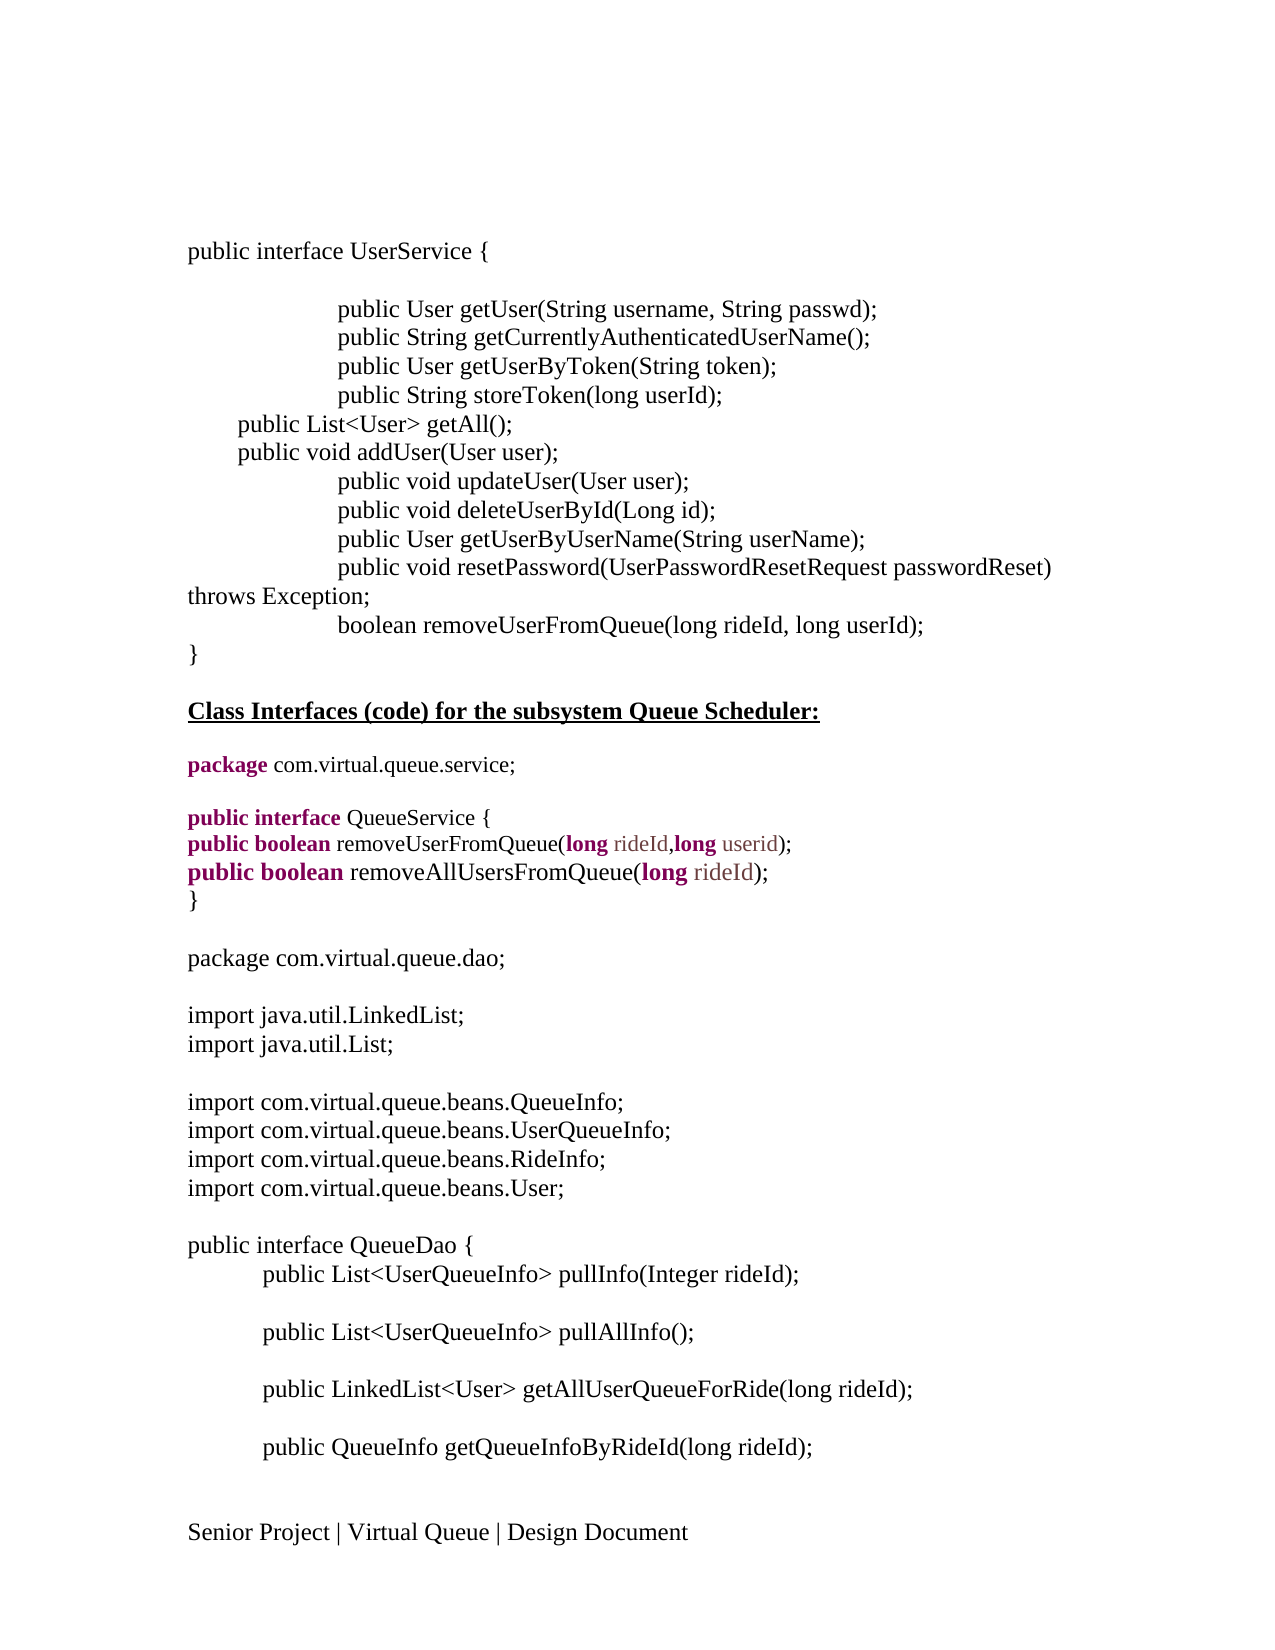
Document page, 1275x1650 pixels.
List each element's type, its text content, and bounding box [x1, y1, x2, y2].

text public boolean removeAllUsersFromQueue(long rideId); [187, 857, 1087, 886]
text public QueueInfo getQueueInfoByRideId(long rideId); [187, 1432, 1087, 1461]
text public interface QueueDao { [187, 1231, 1087, 1259]
text public void addUser(User user); [187, 437, 1087, 466]
text public void updateUser(User user); [187, 466, 1087, 495]
text public List<UserQueueInfo> pullInfo(Integer rideId); [187, 1259, 1087, 1288]
text public void deleteUserById(Long id); [187, 495, 1087, 524]
text import com.virtual.queue.beans.QueueInfo; [187, 1087, 1087, 1116]
text package com.virtual.queue.dao; [187, 943, 1087, 972]
text public boolean removeUserFromQueue(long rideId,long userid); [187, 830, 1087, 857]
text import java.util.List; [187, 1029, 1087, 1058]
text import java.util.LinkedList; [187, 1001, 1087, 1029]
text boolean removeUserFromQueue(long rideId, long userId); [187, 610, 1087, 639]
text public interface QueueService { [187, 804, 1087, 830]
text public String getCurrentlyAuthenticatedUserName(); [187, 322, 1087, 351]
text public User getUser(String username, String passwd); [187, 294, 1087, 322]
text package com.virtual.queue.service; [187, 751, 1087, 778]
text } [187, 639, 1087, 667]
text public List<UserQueueInfo> pullAllInfo(); [187, 1317, 1087, 1346]
text import com.virtual.queue.beans.RideInfo; [187, 1144, 1087, 1173]
text Class Interfaces (code) for the subsystem Queue Scheduler: [187, 696, 1087, 725]
text public User getUserByToken(String token); [187, 351, 1087, 380]
text public LinkedList<User> getAllUserQueueForRide(long rideId); [187, 1374, 1087, 1403]
text public interface UserService { [187, 236, 1087, 265]
text import com.virtual.queue.beans.UserQueueInfo; [187, 1116, 1087, 1144]
text } [187, 886, 1087, 914]
text import com.virtual.queue.beans.User; [187, 1173, 1087, 1202]
text public String storeToken(long userId); [187, 380, 1087, 409]
text public void resetPassword(UserPasswordResetRequest passwordReset) throws Exception; [187, 552, 1087, 610]
text public List<User> getAll(); [187, 409, 1087, 437]
text public User getUserByUserName(String userName); [187, 524, 1087, 552]
